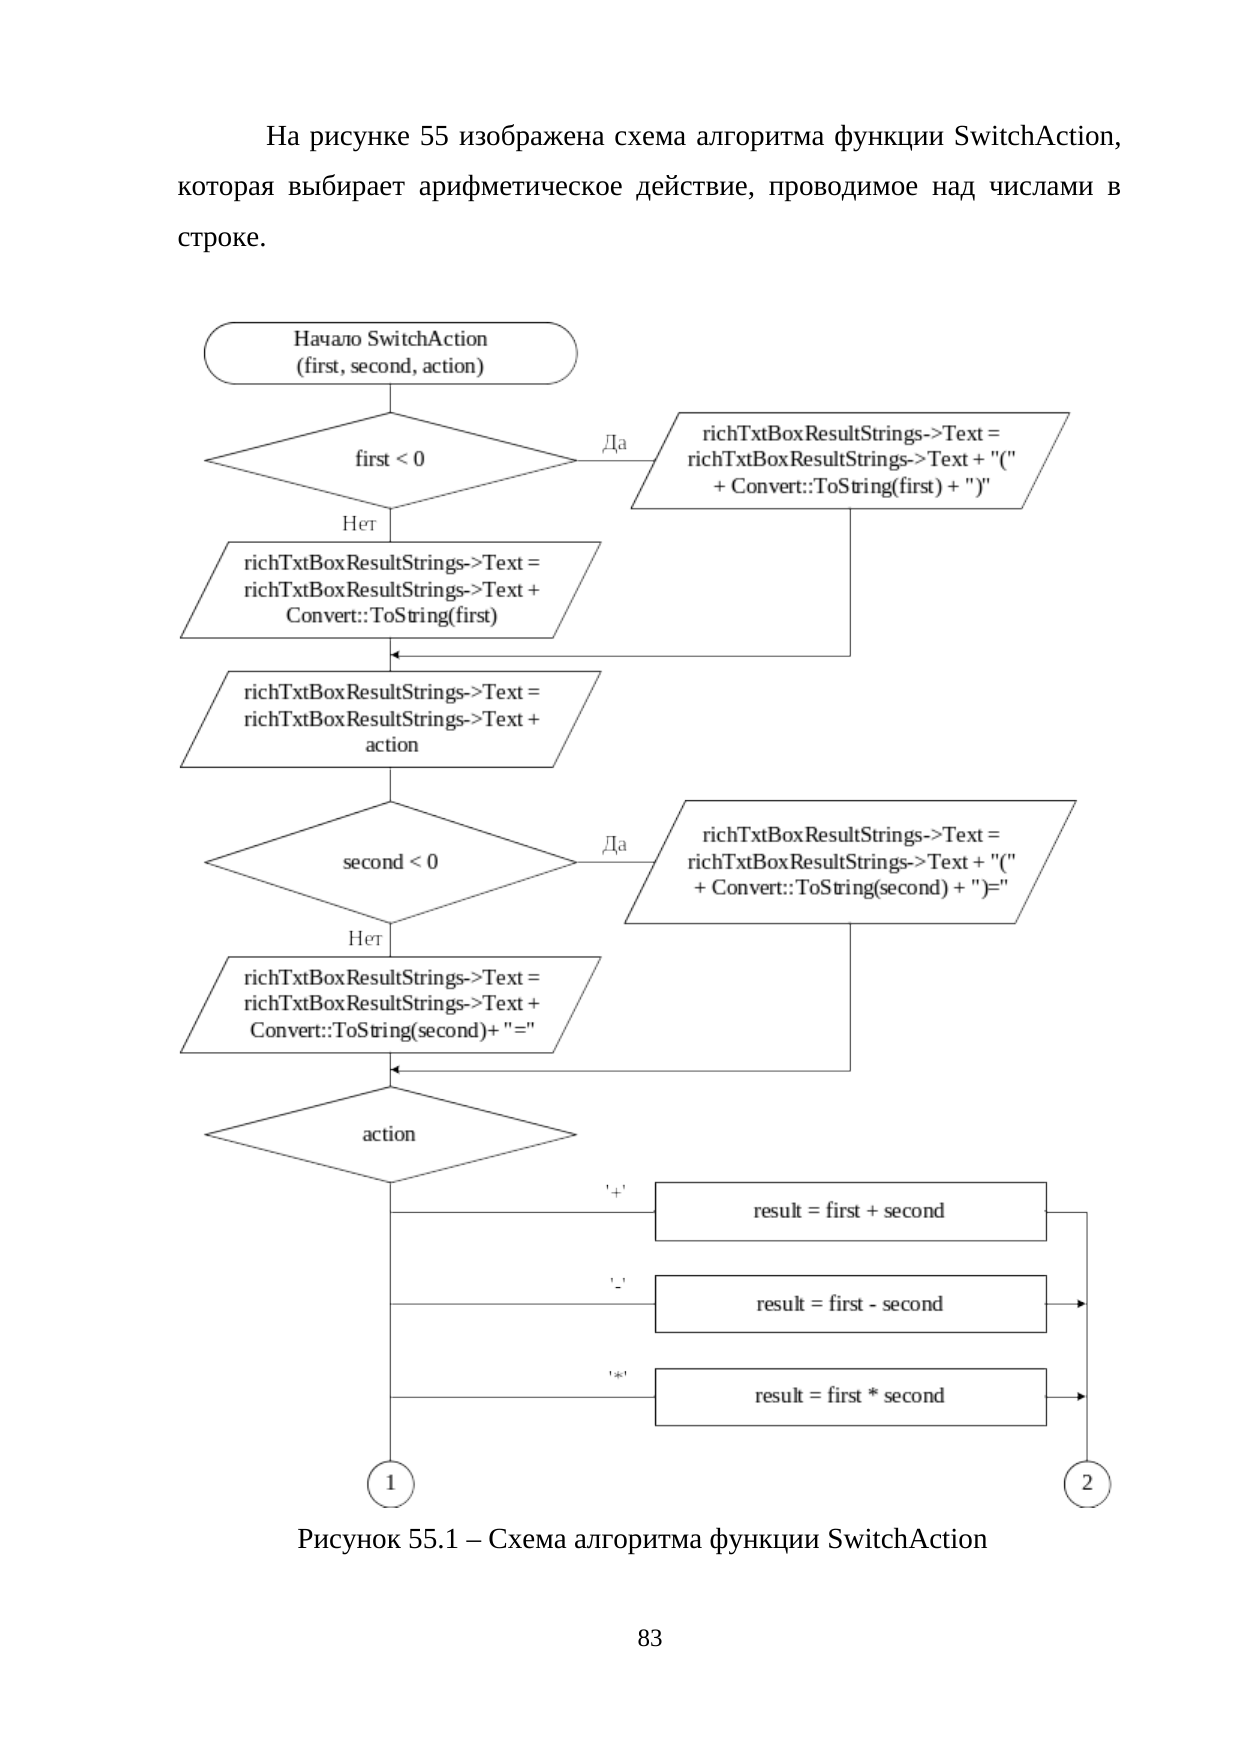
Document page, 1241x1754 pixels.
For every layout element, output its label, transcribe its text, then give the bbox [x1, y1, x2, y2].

text Рисунок 55.1 – Схема алгоритма функции SwitchAction [162, 1522, 1122, 1555]
text На рисунке 55 изображена схема алгоритма функции SwitchAction, которая выбирает арифметическое действие, проводимое над числами в строке. [177, 118, 1122, 252]
